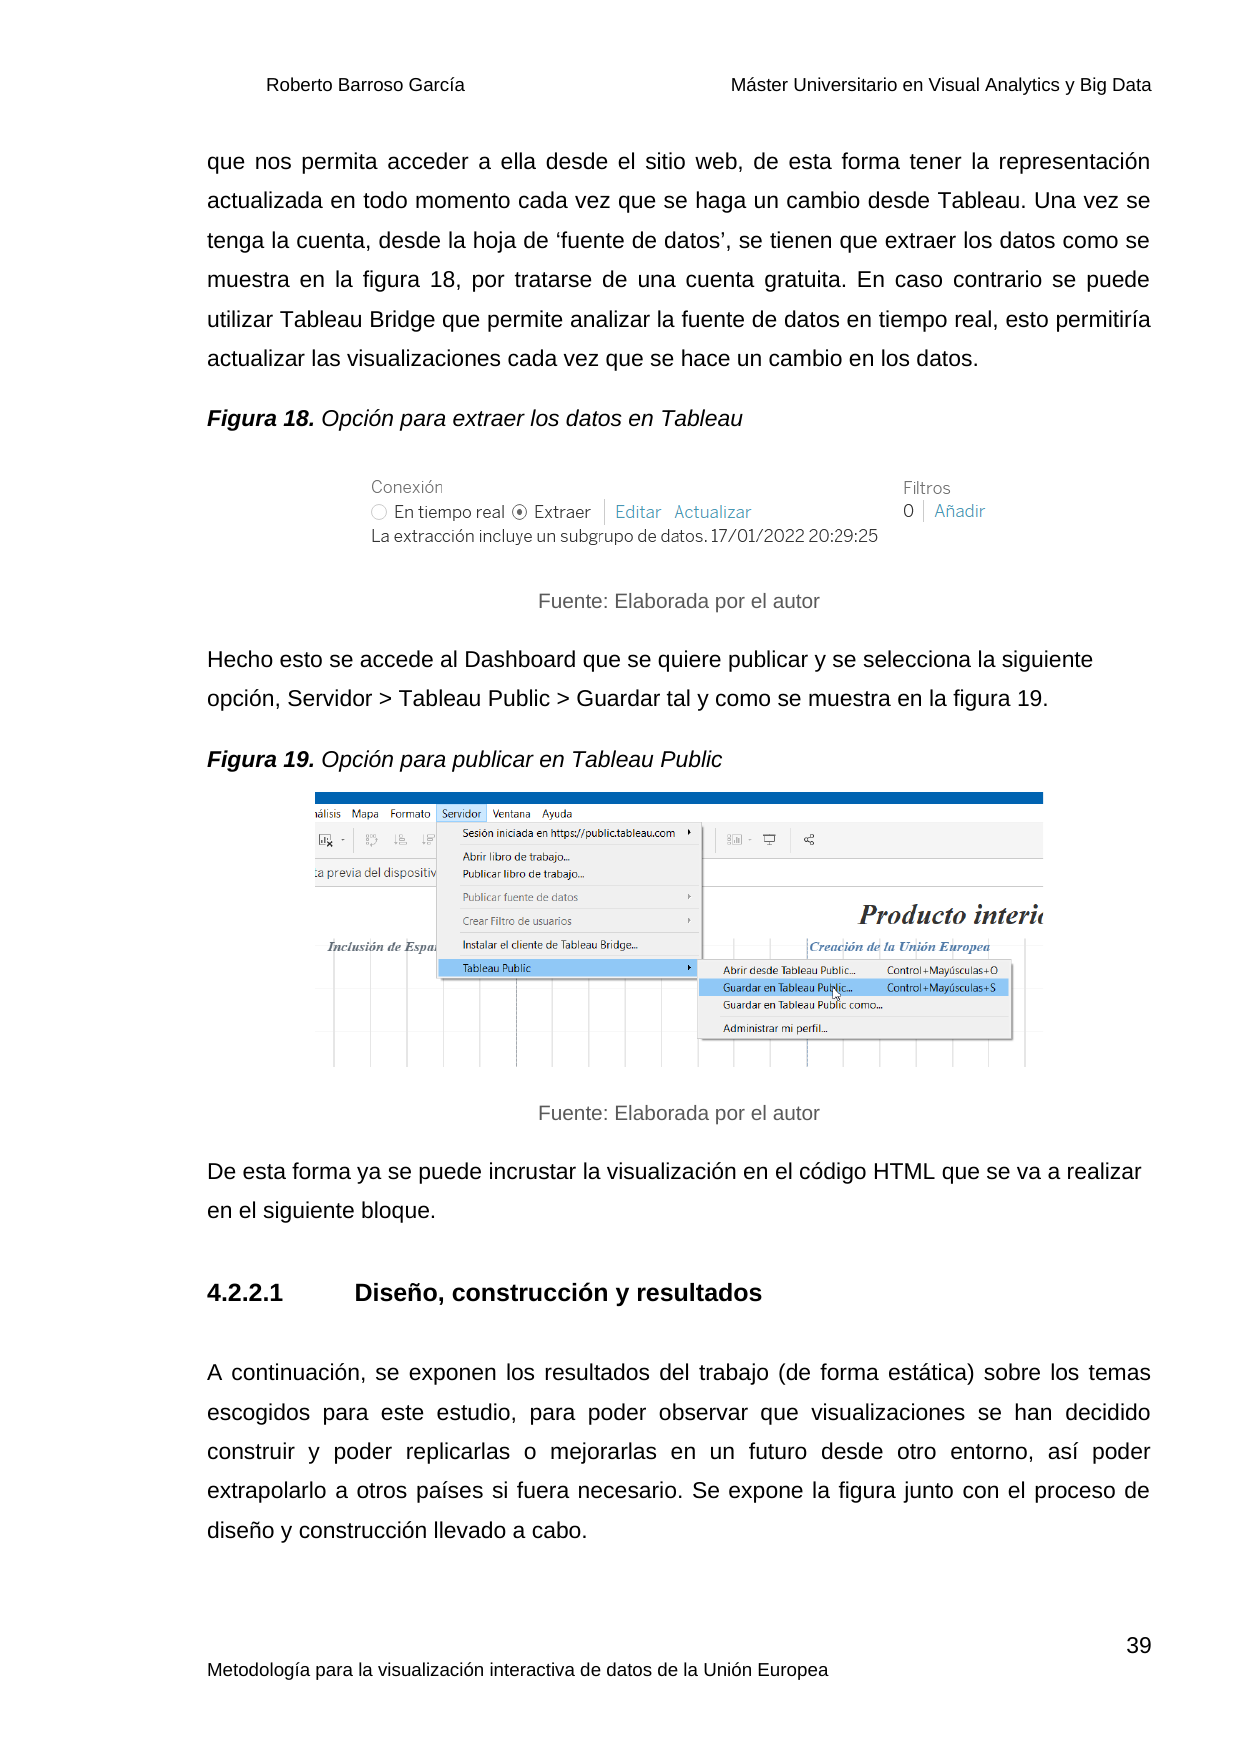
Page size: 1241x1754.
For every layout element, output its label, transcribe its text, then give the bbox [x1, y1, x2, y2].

text De esta forma ya se puede incrustar la visualización en el código HTML que se va a realizar en el siguiente bloque. [207, 1158, 1152, 1224]
picture [362, 452, 996, 556]
text Fuente: Elaborada por el autor [207, 589, 1152, 613]
text Hecho esto se accede al Dashboard que se quiere publicar y se selecciona la siguiente opción, Servidor > Tableau Public > Guardar tal y como se muestra en la figura 19. [207, 646, 1152, 712]
text Fuente: Elaborada por el autor [207, 1101, 1152, 1125]
text Figura 18. Opción para extraer los datos en Tableau [207, 405, 1152, 432]
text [207, 148, 1152, 371]
subtitle Diseño, construcción y resultados [207, 1278, 1152, 1307]
picture [315, 792, 1044, 1067]
text A continuación, se exponen los resultados del trabajo (de forma estática) sobre los temas escogidos para este estudio, para poder observar que visualizaciones se han decidido construir y poder replicarlas o mejorarlas en un futuro desde otro entorno, así poder extrapolarlo a otros países si fuera necesario. Se expone la figura junto con el proceso de diseño y construcción llevado a cabo. [207, 1359, 1152, 1543]
text Figura 19. Opción para publicar en Tableau Public [207, 746, 1152, 772]
